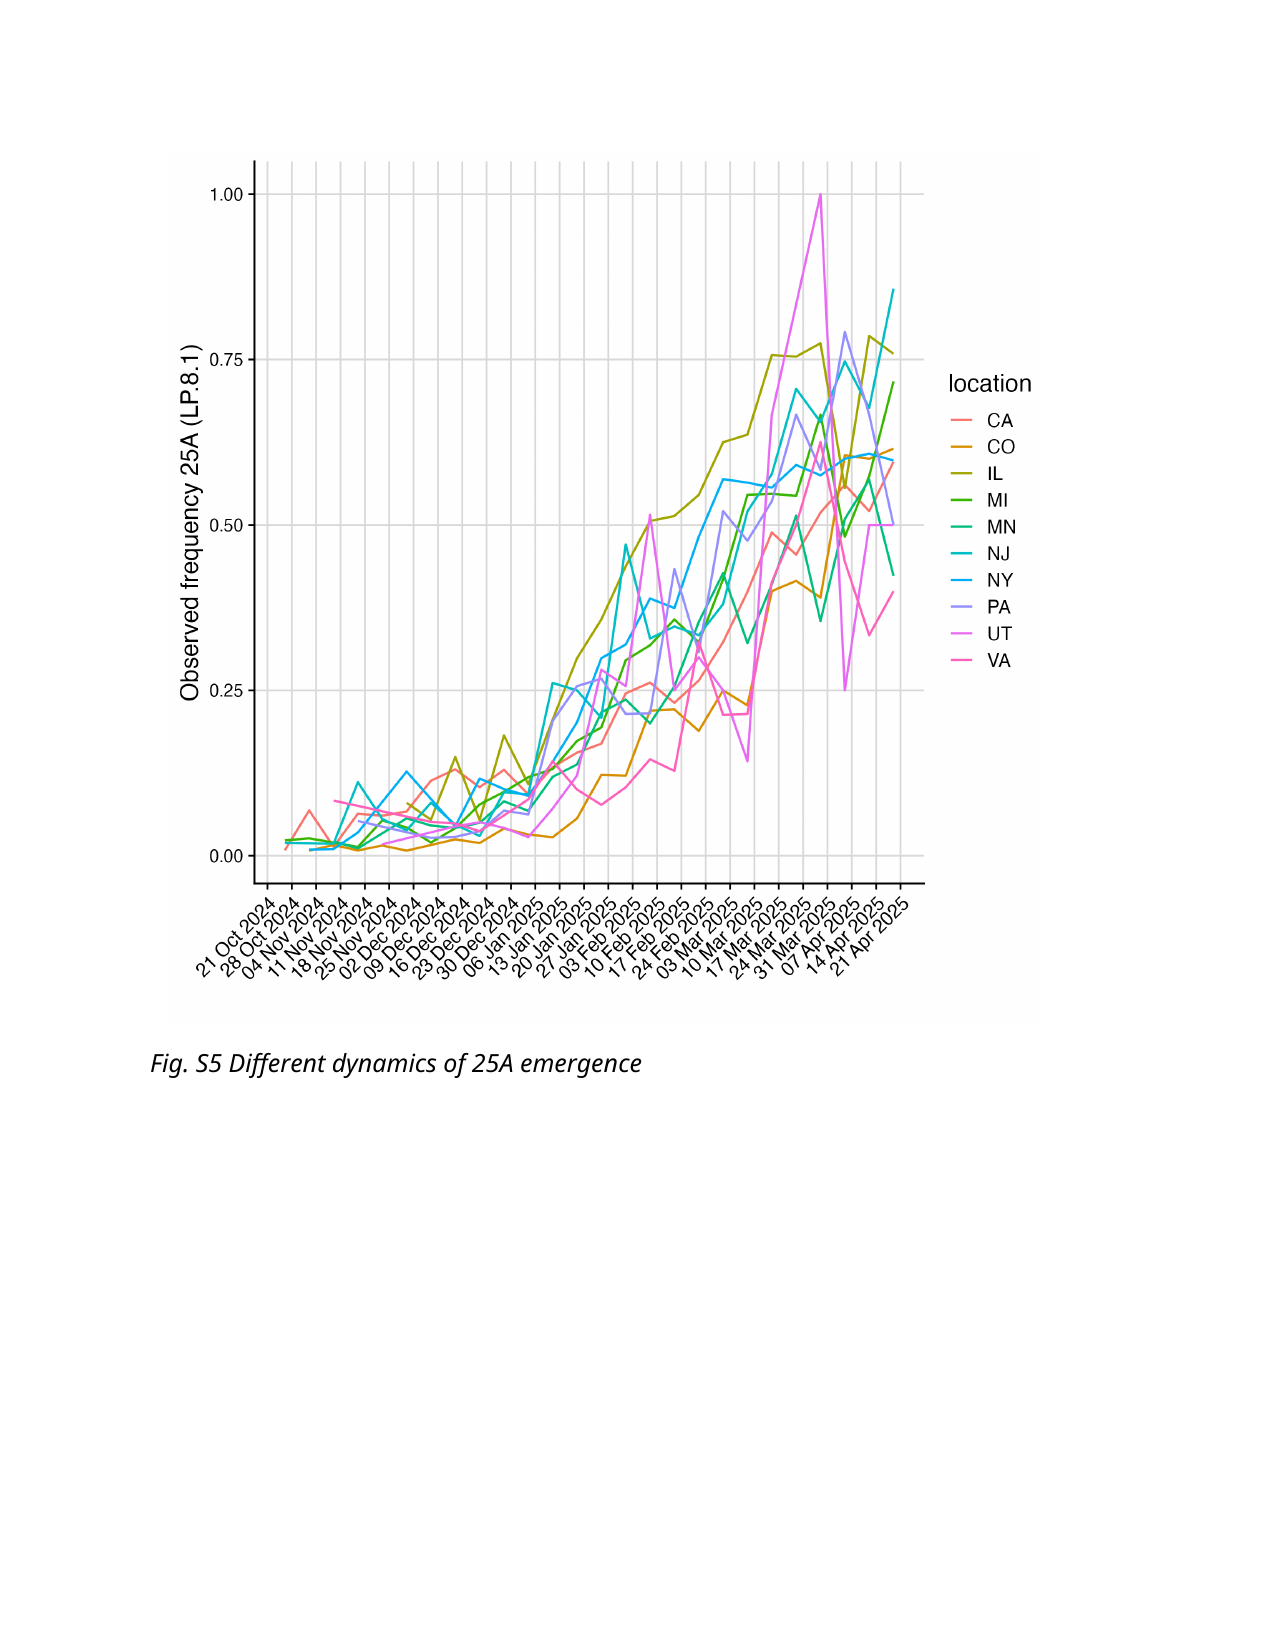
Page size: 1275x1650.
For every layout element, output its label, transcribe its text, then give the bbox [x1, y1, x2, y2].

picture [168, 150, 1044, 1025]
text Fig. S5 Different dynamics of 25A emergence [150, 1046, 1125, 1080]
